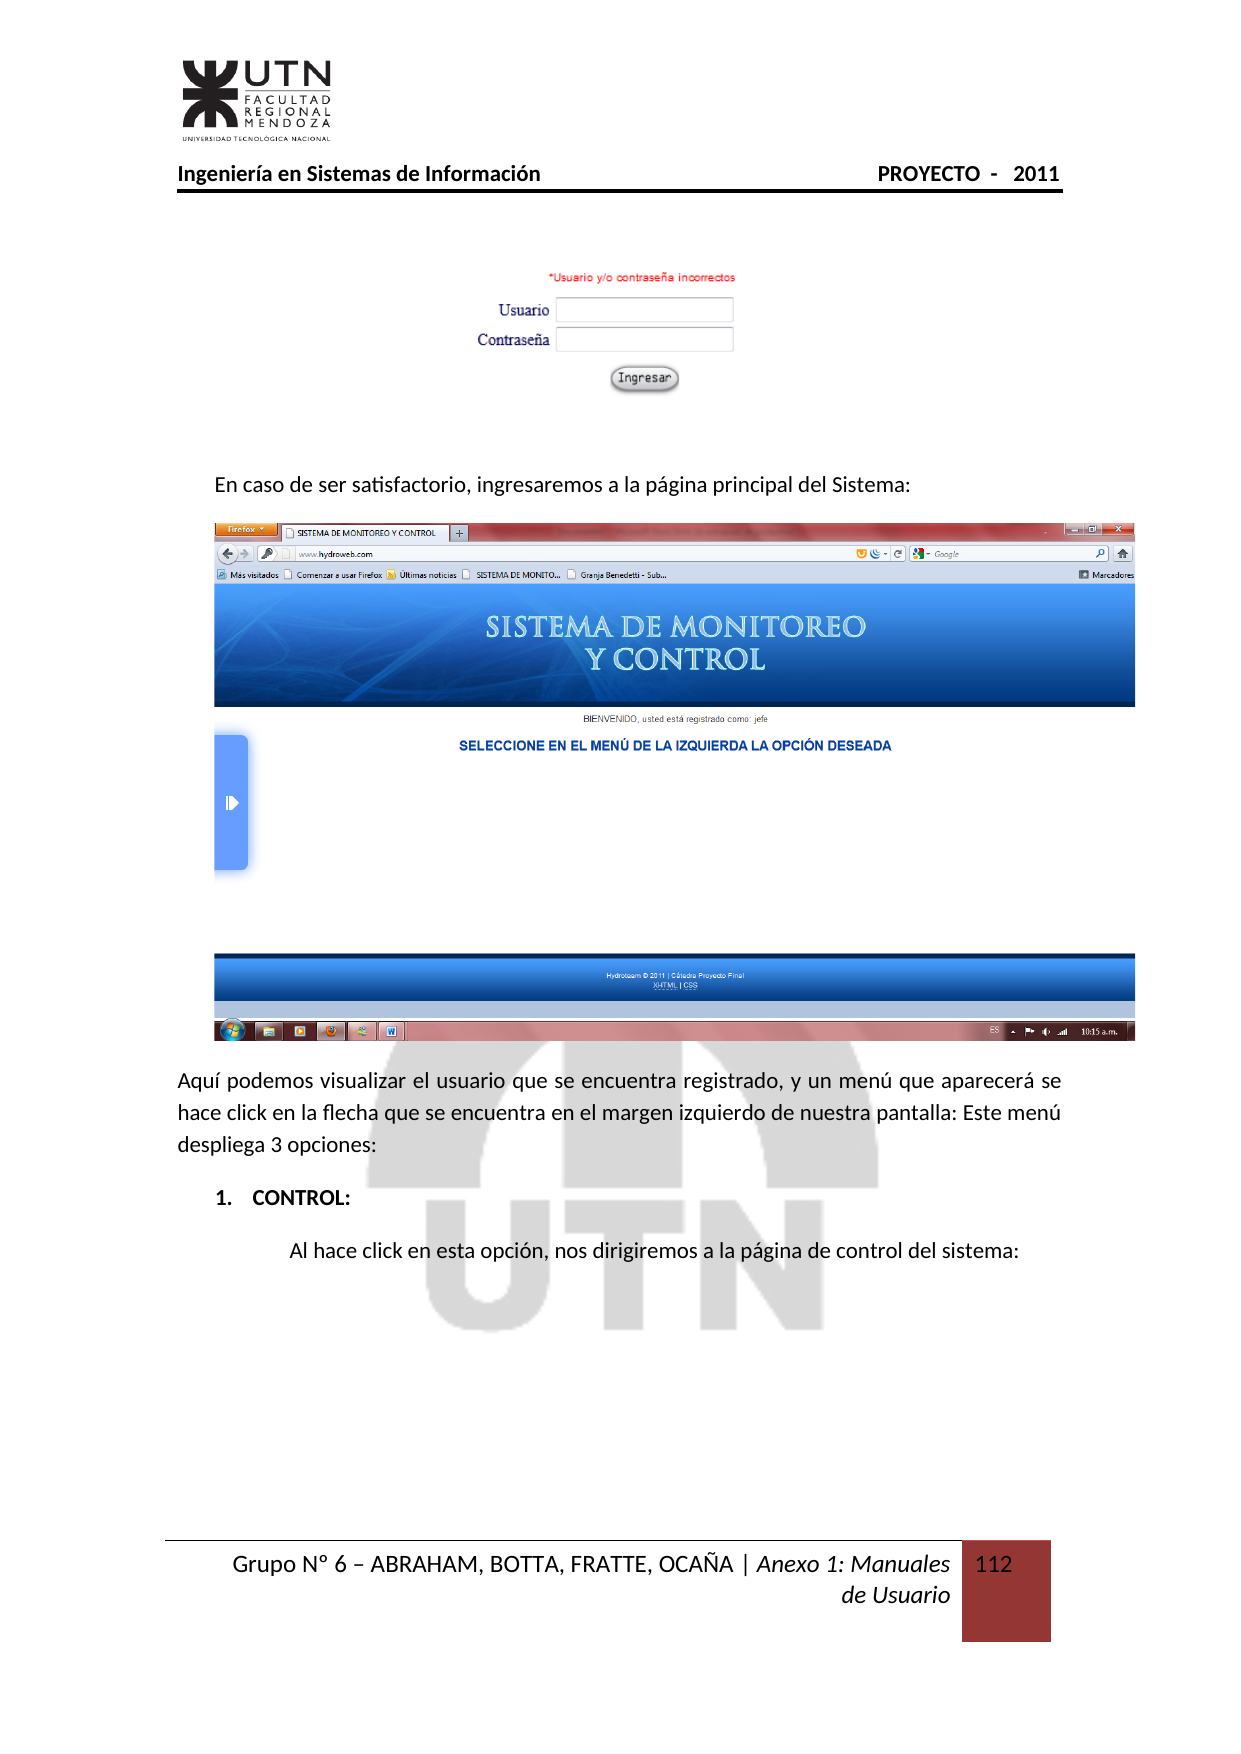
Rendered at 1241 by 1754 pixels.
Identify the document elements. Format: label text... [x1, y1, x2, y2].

list CONTROL: [215, 1183, 1063, 1211]
text Aquí podemos visualizar el usuario que se encuentra registrado, y un menú que aparecerá se hace click en la flecha que se encuentra en el margen izquierdo de nuestra pantalla: Este menú despliega 3 opciones: [177, 1066, 1063, 1158]
picture [214, 523, 1135, 1041]
picture [177, 59, 334, 147]
text En caso de ser satisfactorio, ingresaremos a la página principal del Sistema: [177, 470, 1063, 498]
text Al hace click en esta opción, nos dirigiremos a la página de control del sistema: [252, 1236, 1063, 1264]
picture [432, 217, 845, 446]
